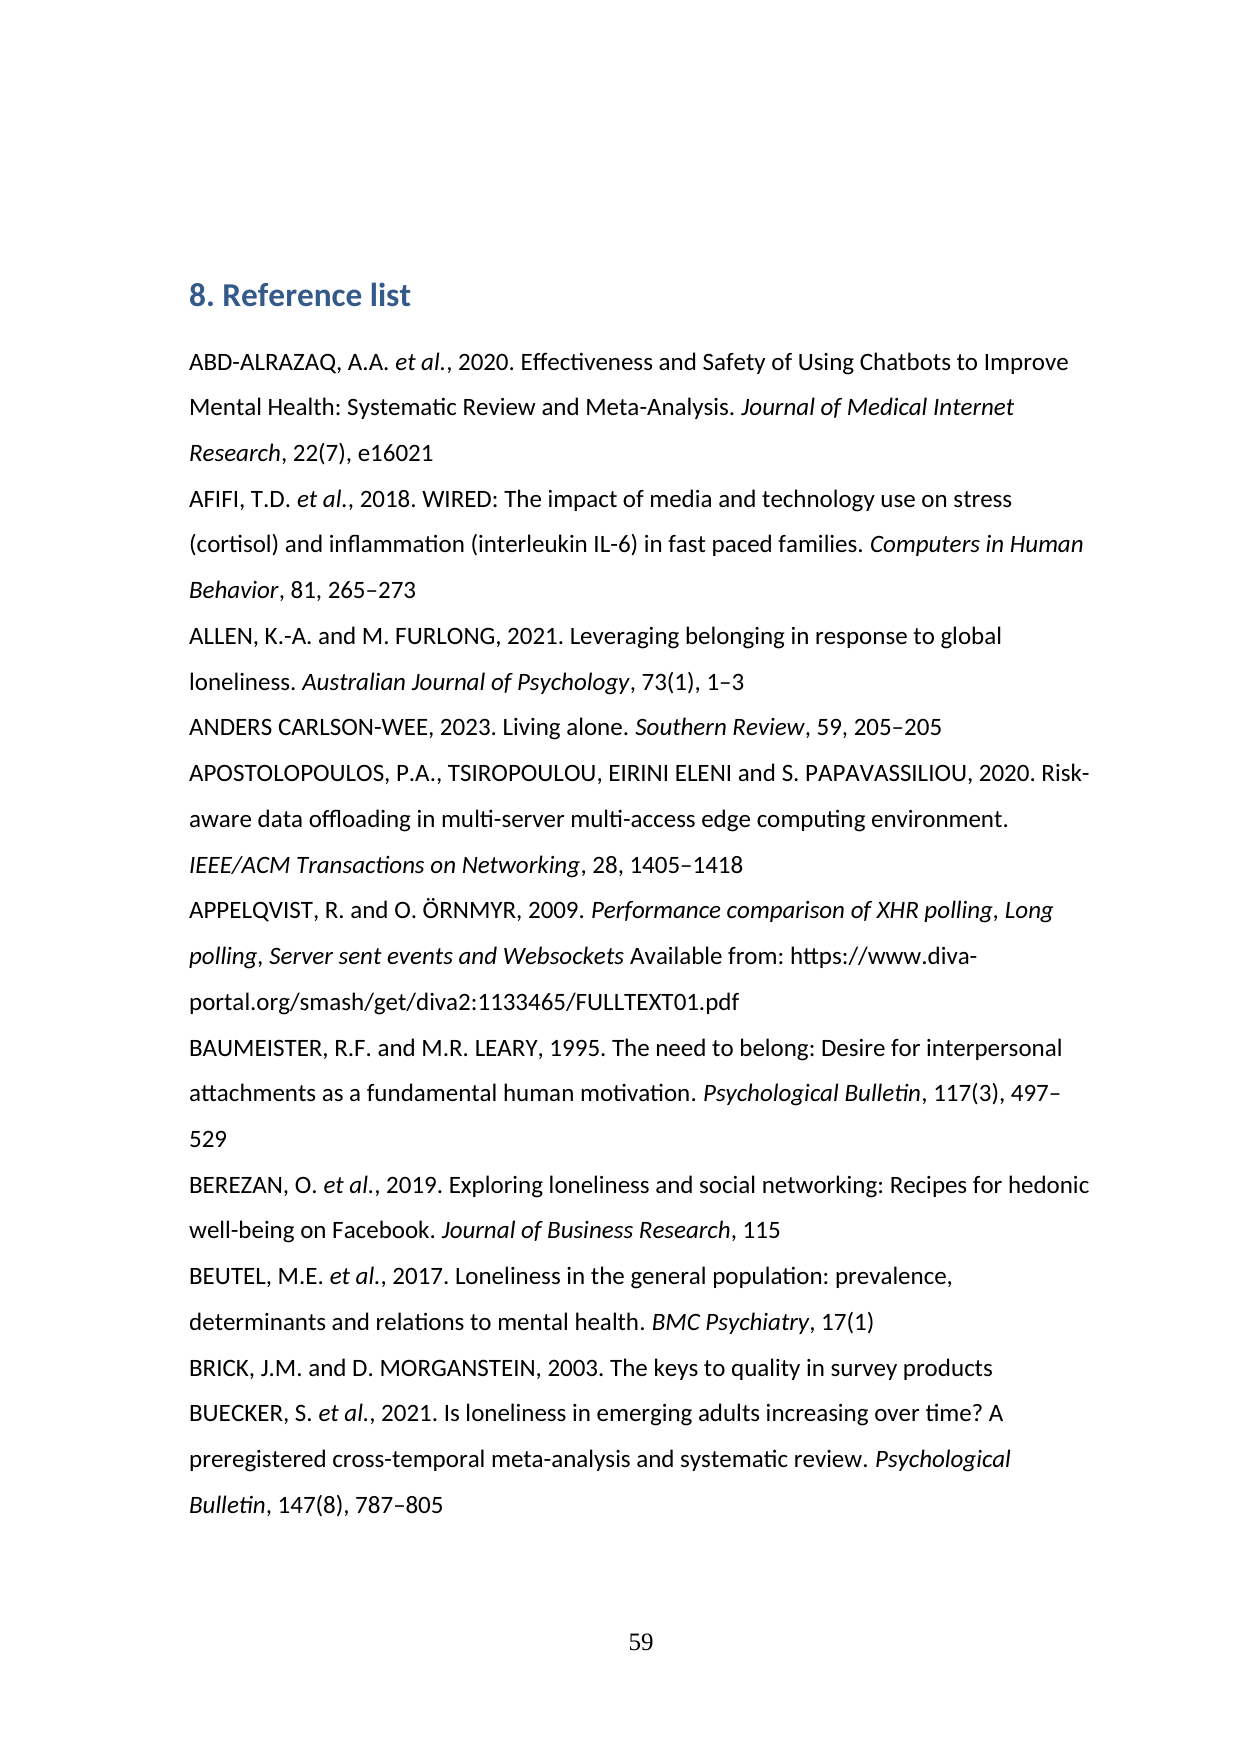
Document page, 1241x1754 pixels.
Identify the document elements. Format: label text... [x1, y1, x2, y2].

text ABD-ALRAZAQ, A.A. et al., 2020. Effectiveness and Safety of Using Chatbots to Improve Mental Health: Systematic Review and Meta-Analysis. Journal of Medical Internet Research, 22(7), e16021 [189, 346, 1092, 468]
text ANDERS CARLSON-WEE, 2023. Living alone. Southern Review, 59, 205–205 [189, 712, 1092, 742]
text ALLEN, K.-A. and M. FURLONG, 2021. Leveraging belonging in response to global loneliness. Australian Journal of Psychology, 73(1), 1–3 [189, 620, 1092, 696]
text BUECKER, S. et al., 2021. Is loneliness in emerging adults increasing over time? A preregistered cross-temporal meta-analysis and systematic review. Psychological Bulletin, 147(8), 787–805 [189, 1397, 1092, 1519]
text BRICK, J.M. and D. MORGANSTEIN, 2003. The keys to quality in survey products [189, 1352, 1092, 1382]
subtitle 8. Reference list [189, 274, 1092, 315]
text BEUTEL, M.E. et al., 2017. Loneliness in the general population: prevalence, determinants and relations to mental health. BMC Psychiatry, 17(1) [189, 1260, 1092, 1337]
text BEREZAN, O. et al., 2019. Exploring loneliness and social networking: Recipes for hedonic well-being on Facebook. Journal of Business Research, 115 [189, 1169, 1092, 1245]
text AFIFI, T.D. et al., 2018. WIRED: The impact of media and technology use on stress (cortisol) and inflammation (interleukin IL-6) in fast paced families. Computers in Human Behavior, 81, 265–273 [189, 483, 1092, 605]
text APPELQVIST, R. and O. ÖRNMYR, 2009. Performance comparison of XHR polling, Long polling, Server sent events and Websockets Available from: https://www.diva-portal.org/smash/get/diva2:1133465/FULLTEXT01.pdf [189, 894, 1092, 1016]
text APOSTOLOPOULOS, P.A., TSIROPOULOU, EIRINI ELENI and S. PAPAVASSILIOU, 2020. Risk-aware data offloading in multi-server multi-access edge computing environment. IEEE/ACM Transactions on Networking, 28, 1405–1418 [189, 757, 1092, 879]
text BAUMEISTER, R.F. and M.R. LEARY, 1995. The need to belong: Desire for interpersonal attachments as a fundamental human motivation. Psychological Bulletin, 117(3), 497–529 [189, 1032, 1092, 1154]
